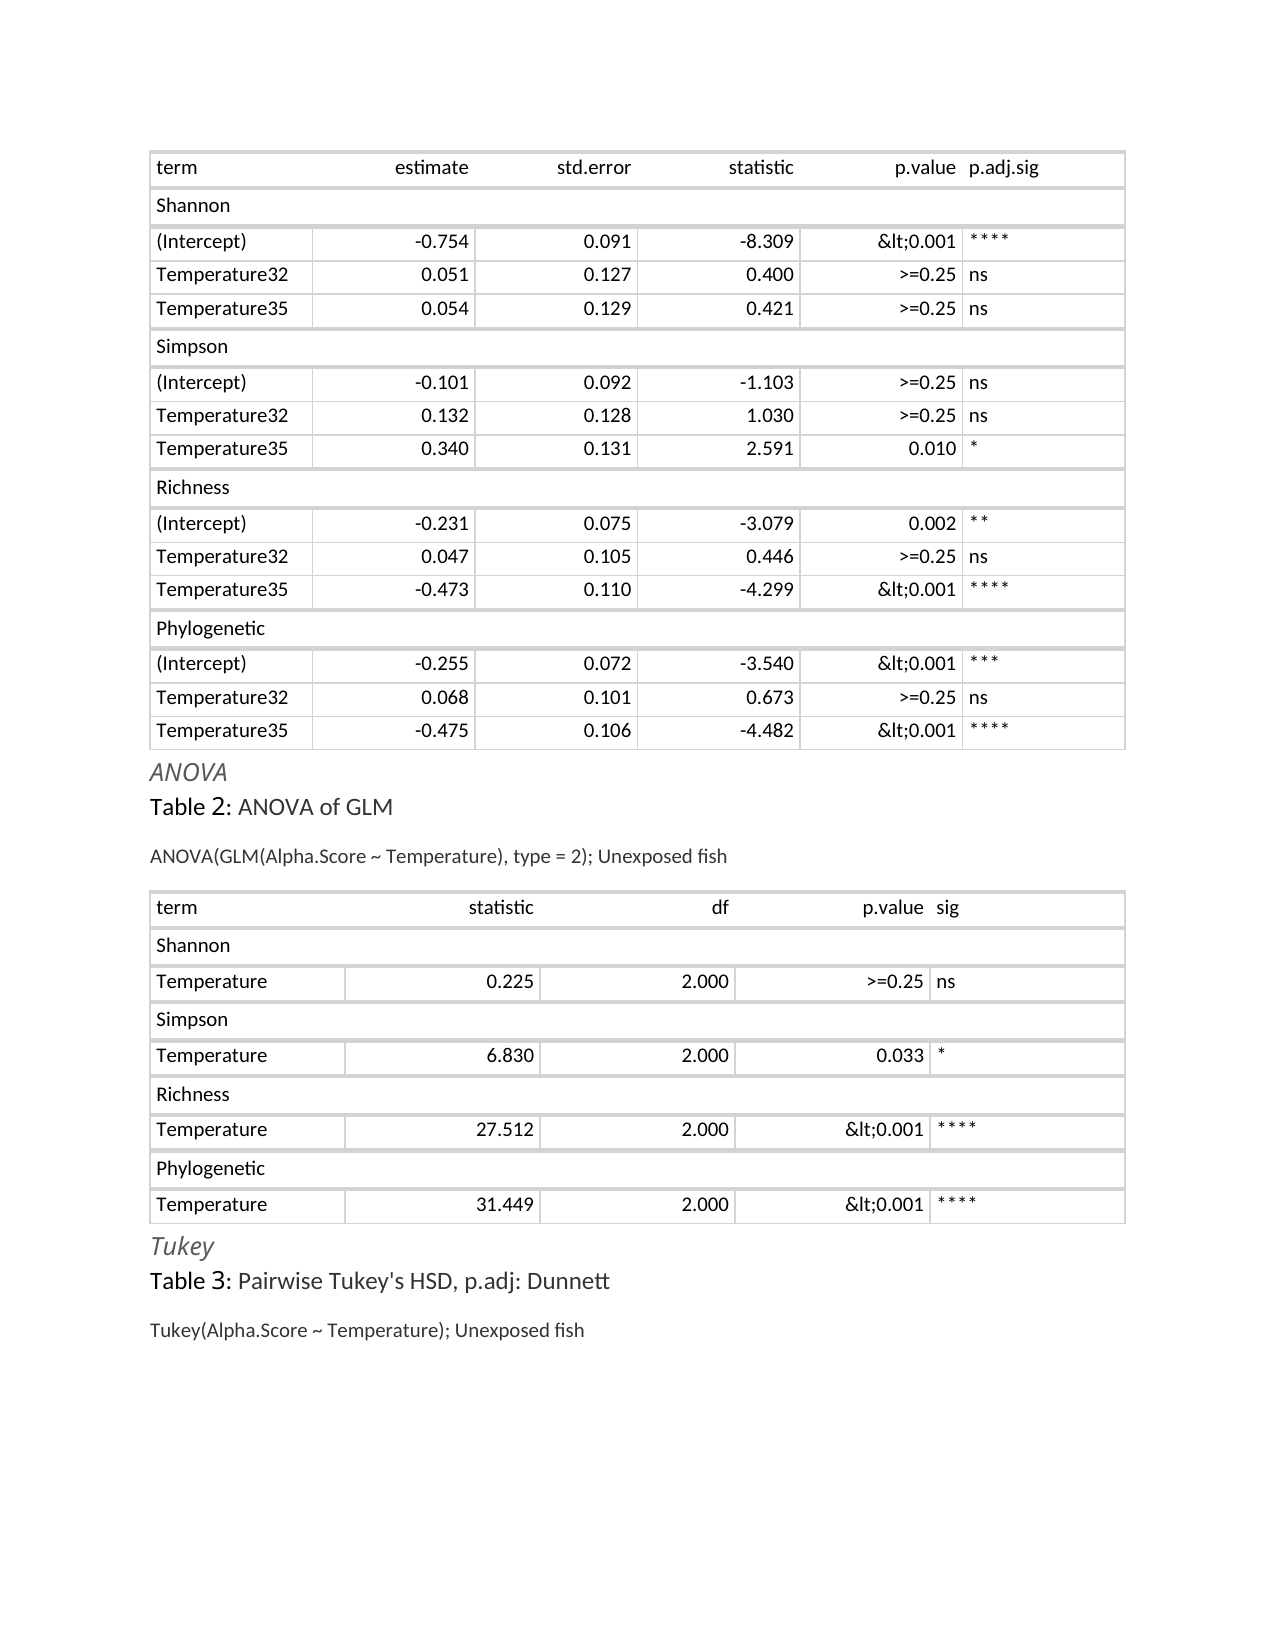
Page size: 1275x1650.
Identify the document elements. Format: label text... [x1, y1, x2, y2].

table_header p.value [735, 894, 930, 926]
table_cell 0.033 [736, 1043, 929, 1074]
table_cell &lt;0.001 [801, 717, 962, 749]
table_cell **** [963, 576, 1124, 608]
table_cell Phylogenetic [151, 1153, 1124, 1187]
table_cell Richness [151, 471, 1124, 506]
table_header df [540, 894, 735, 926]
table_cell ns [963, 684, 1124, 716]
table_cell >=0.25 [801, 369, 962, 401]
table_cell -3.079 [638, 510, 799, 542]
table_header p.adj.sig [963, 154, 1124, 186]
table_cell -0.754 [313, 229, 474, 260]
table_cell 31.449 [346, 1191, 539, 1223]
table_cell 0.091 [476, 229, 637, 260]
table_cell Richness [151, 1078, 1124, 1112]
table_header sig [930, 894, 1124, 926]
table_cell (Intercept) [151, 229, 312, 260]
table_cell 1.030 [638, 402, 799, 434]
table_cell &lt;0.001 [801, 229, 962, 260]
table_cell 0.051 [313, 262, 474, 293]
table_cell Temperature32 [151, 684, 312, 716]
table_cell 0.421 [638, 295, 799, 327]
table_cell 2.000 [541, 1191, 734, 1223]
table_cell Shannon [151, 190, 1124, 224]
table_cell Temperature35 [151, 717, 312, 749]
table_cell * [931, 1043, 1124, 1074]
table_cell 0.225 [346, 968, 539, 1000]
table_cell >=0.25 [801, 262, 962, 293]
table_header term [151, 894, 345, 926]
table_cell ns [963, 402, 1124, 434]
table_cell 0.673 [638, 684, 799, 716]
subtitle ANOVA [150, 754, 1125, 788]
table_cell ns [931, 968, 1124, 1000]
table_cell Temperature35 [151, 295, 312, 327]
table_cell Simpson [151, 331, 1124, 365]
table_cell 0.129 [476, 295, 637, 327]
table_cell -3.540 [638, 651, 799, 682]
table_cell 0.072 [476, 651, 637, 682]
table_cell (Intercept) [151, 510, 312, 542]
table_cell (Intercept) [151, 651, 312, 682]
table_cell -0.231 [313, 510, 474, 542]
table_cell Temperature35 [151, 436, 312, 467]
table_cell (Intercept) [151, 369, 312, 401]
table_cell **** [963, 229, 1124, 260]
table_cell -0.255 [313, 651, 474, 682]
table_cell Temperature [151, 968, 344, 1000]
table_cell 0.132 [313, 402, 474, 434]
table_cell Temperature32 [151, 543, 312, 575]
table_cell 0.446 [638, 543, 799, 575]
table_cell Simpson [151, 1004, 1124, 1038]
table_cell 0.047 [313, 543, 474, 575]
table_cell 2.000 [541, 968, 734, 1000]
table_header statistic [638, 154, 800, 186]
table_cell 6.830 [346, 1043, 539, 1074]
table_cell ** [963, 510, 1124, 542]
table_cell Temperature32 [151, 402, 312, 434]
table_cell -0.101 [313, 369, 474, 401]
table_cell 0.105 [476, 543, 637, 575]
table_cell **** [963, 717, 1124, 749]
table_cell 0.002 [801, 510, 962, 542]
table_cell >=0.25 [801, 543, 962, 575]
table_cell ns [963, 295, 1124, 327]
table_cell 0.010 [801, 436, 962, 467]
table_cell -4.299 [638, 576, 799, 608]
table_cell Shannon [151, 930, 1124, 964]
table_cell 0.075 [476, 510, 637, 542]
table_cell 2.000 [541, 1043, 734, 1074]
table_cell 0.131 [476, 436, 637, 467]
table_cell 0.340 [313, 436, 474, 467]
table_header p.value [800, 154, 962, 186]
table_cell &lt;0.001 [736, 1191, 929, 1223]
table_cell &lt;0.001 [736, 1117, 929, 1148]
table_cell Temperature35 [151, 576, 312, 608]
table_cell -8.309 [638, 229, 799, 260]
table_cell 2.000 [541, 1117, 734, 1148]
table_cell &lt;0.001 [801, 651, 962, 682]
table_cell Phylogenetic [151, 612, 1124, 646]
table_cell Temperature [151, 1191, 344, 1223]
table_cell *** [963, 651, 1124, 682]
table_cell >=0.25 [801, 402, 962, 434]
table_cell -1.103 [638, 369, 799, 401]
table_cell Temperature [151, 1043, 344, 1074]
table_cell 0.400 [638, 262, 799, 293]
table_cell -4.482 [638, 717, 799, 749]
table_cell >=0.25 [736, 968, 929, 1000]
table_cell 0.068 [313, 684, 474, 716]
table_header statistic [345, 894, 540, 926]
table_cell **** [931, 1117, 1124, 1148]
table_cell 0.106 [476, 717, 637, 749]
table_cell -0.475 [313, 717, 474, 749]
subtitle Tukey [150, 1228, 1125, 1262]
table_cell ns [963, 369, 1124, 401]
table_cell ns [963, 262, 1124, 293]
table_cell 0.092 [476, 369, 637, 401]
table_cell &lt;0.001 [801, 576, 962, 608]
table_cell ns [963, 543, 1124, 575]
table_header estimate [313, 154, 475, 186]
table_header term [151, 154, 312, 186]
table_cell * [963, 436, 1124, 467]
table_cell -0.473 [313, 576, 474, 608]
table_cell 0.054 [313, 295, 474, 327]
table_cell 0.127 [476, 262, 637, 293]
table_cell Temperature [151, 1117, 344, 1148]
table_cell **** [931, 1191, 1124, 1223]
table_header std.error [475, 154, 637, 186]
table_cell 27.512 [346, 1117, 539, 1148]
table_cell >=0.25 [801, 295, 962, 327]
table_cell 0.128 [476, 402, 637, 434]
table_cell >=0.25 [801, 684, 962, 716]
table_cell Temperature32 [151, 262, 312, 293]
table_cell 0.101 [476, 684, 637, 716]
table_cell 2.591 [638, 436, 799, 467]
table_cell 0.110 [476, 576, 637, 608]
